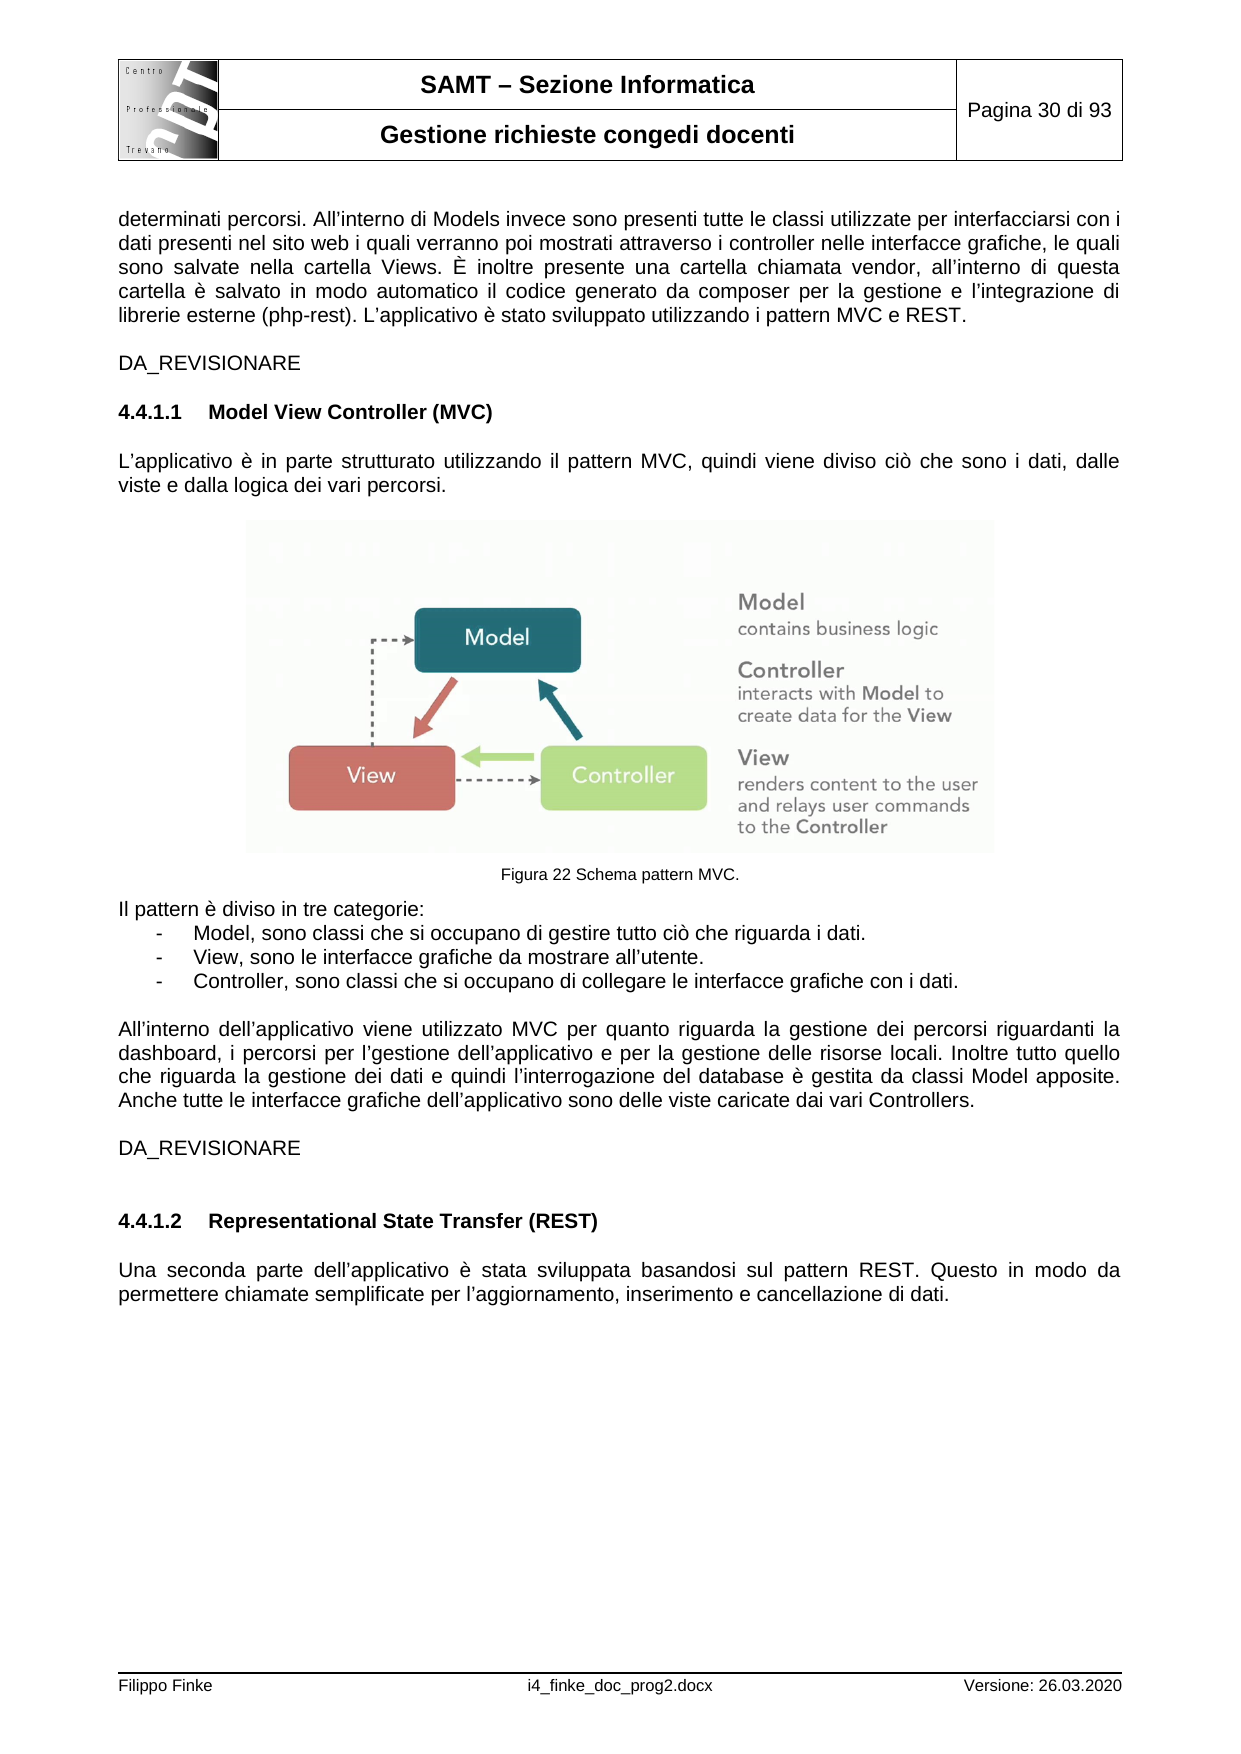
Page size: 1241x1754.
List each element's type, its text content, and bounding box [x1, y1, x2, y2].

text L’applicativo è in parte strutturato utilizzando il pattern MVC, quindi viene diviso ciò che sono i dati, dalle viste e dalla logica dei vari percorsi. [118, 448, 1122, 496]
text DA_REVISIONARE [118, 351, 1122, 374]
text DA_REVISIONARE [118, 1136, 1122, 1160]
list Controller, sono classi che si occupano di collegare le interfacce grafiche con i dati. [156, 968, 1122, 992]
text Il pattern è diviso in tre categorie: [118, 897, 1122, 921]
text Figura 22 Schema pattern MVC. [118, 865, 1122, 884]
list View, sono le interfacce grafiche da mostrare all’utente. [156, 944, 1122, 968]
list Model, sono classi che si occupano di gestire tutto ciò che riguarda i dati. [156, 921, 1122, 944]
subtitle Representational State Transfer (REST) [118, 1209, 1122, 1233]
picture [245, 520, 995, 853]
text All’interno dell’applicativo viene utilizzato MVC per quanto riguarda la gestione dei percorsi riguardanti la dashboard, i percorsi per l’gestione dell’applicativo e per la gestione delle risorse locali. Inoltre tutto quello che riguarda la gestione dei dati e quindi l’interrogazione del database è gestita da classi Model apposite. Anche tutte le interfacce grafiche dell’applicativo sono delle viste caricate dai vari Controllers. [118, 1016, 1122, 1112]
text Una seconda parte dell’applicativo è stata sviluppata basandosi sul pattern REST. Questo in modo da permettere chiamate semplificate per l’aggiornamento, inserimento e cancellazione di dati. [118, 1258, 1122, 1306]
subtitle Model View Controller (MVC) [118, 399, 1122, 423]
picture [118, 60, 218, 159]
